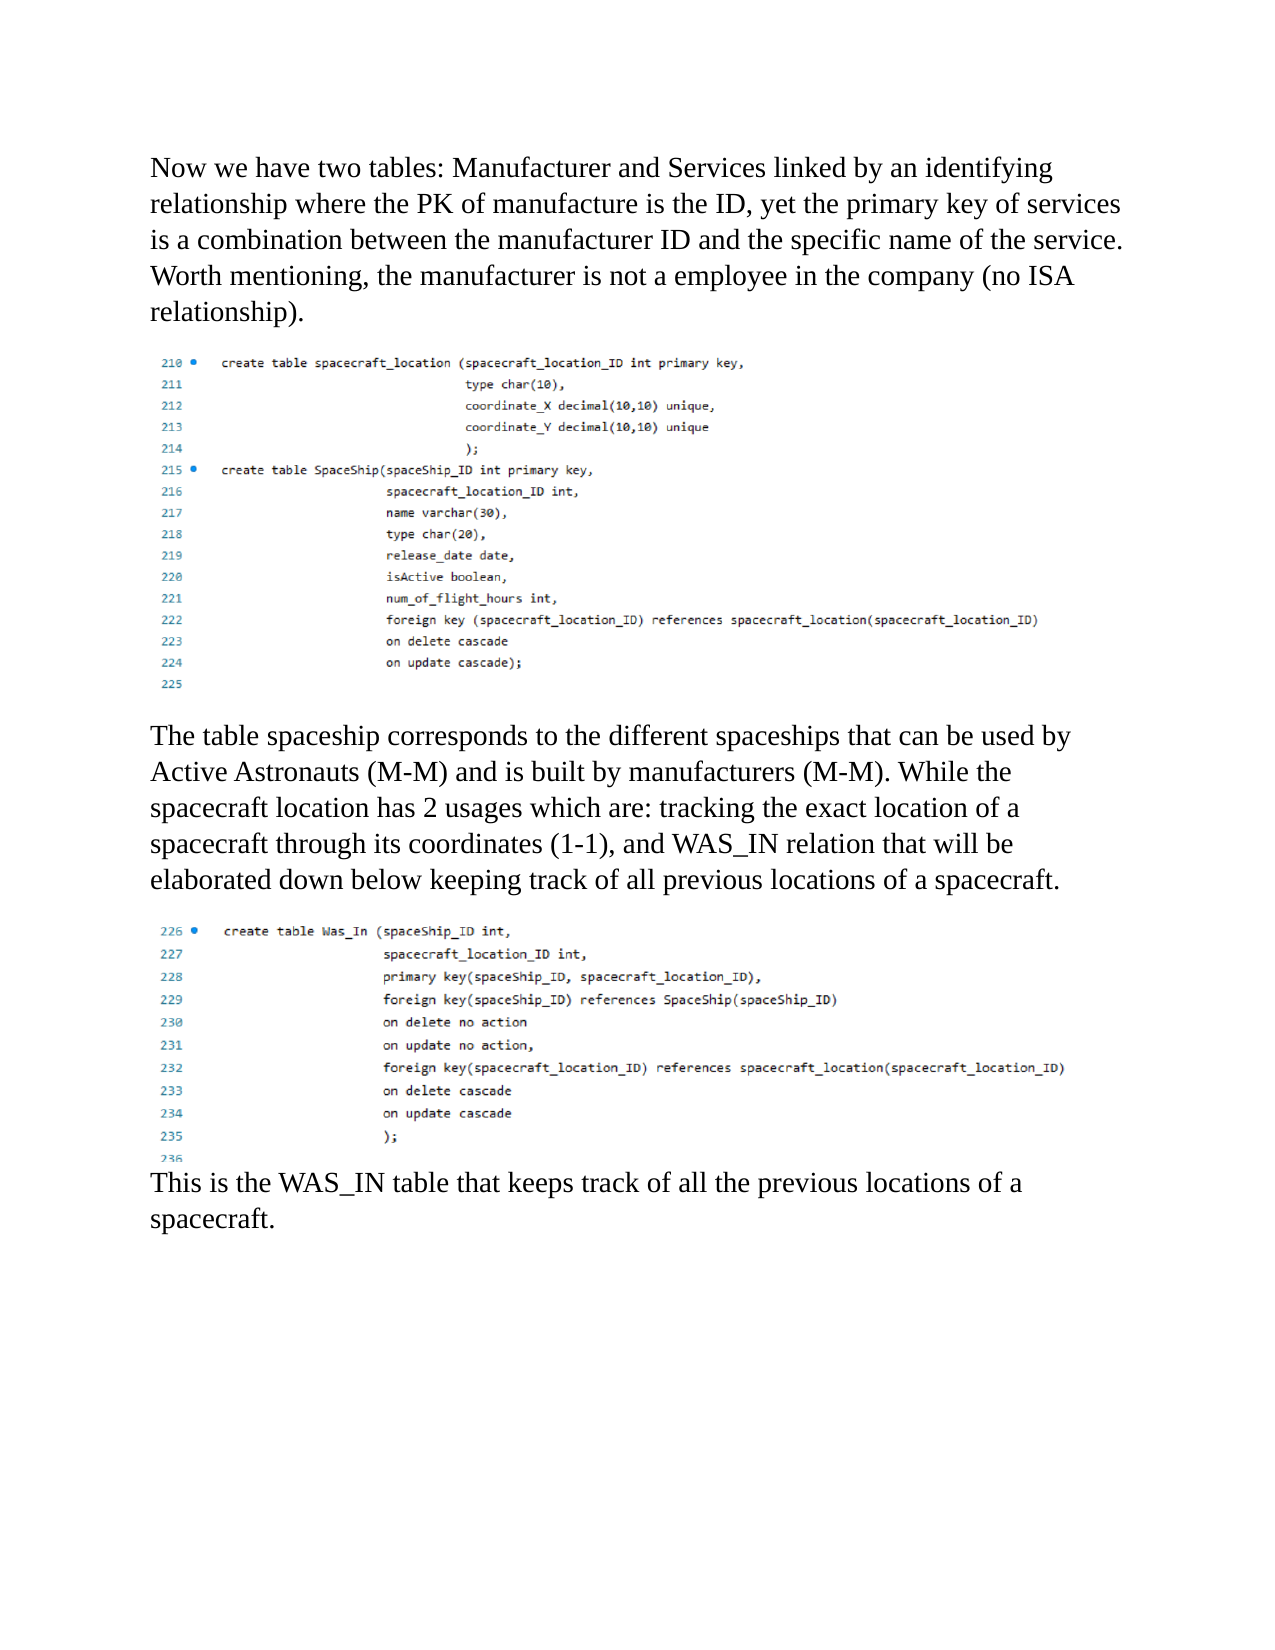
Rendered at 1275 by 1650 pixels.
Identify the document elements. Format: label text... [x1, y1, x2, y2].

picture [150, 915, 1125, 1162]
text Now we have two tables: Manufacturer and Services linked by an identifying relationship where the PK of manufacture is the ID, yet the primary key of services is a combination between the manufacturer ID and the specific name of the service. Worth mentioning, the manufacturer is not a employee in the company (no ISA relationship). [150, 150, 1125, 328]
text This is the WAS_IN table that keeps track of all the previous locations of a spacecraft. [150, 1162, 1125, 1234]
picture [150, 347, 1125, 699]
text The table spaceship corresponds to the different spaceships that can be used by Active Astronauts (M-M) and is built by manufacturers (M-M). While the spacecraft location has 2 usages which are: tracking the exact location of a spacecraft through its coordinates (1-1), and WAS_IN relation that will be elaborated down below keeping track of all previous locations of a spacecraft. [150, 718, 1125, 896]
